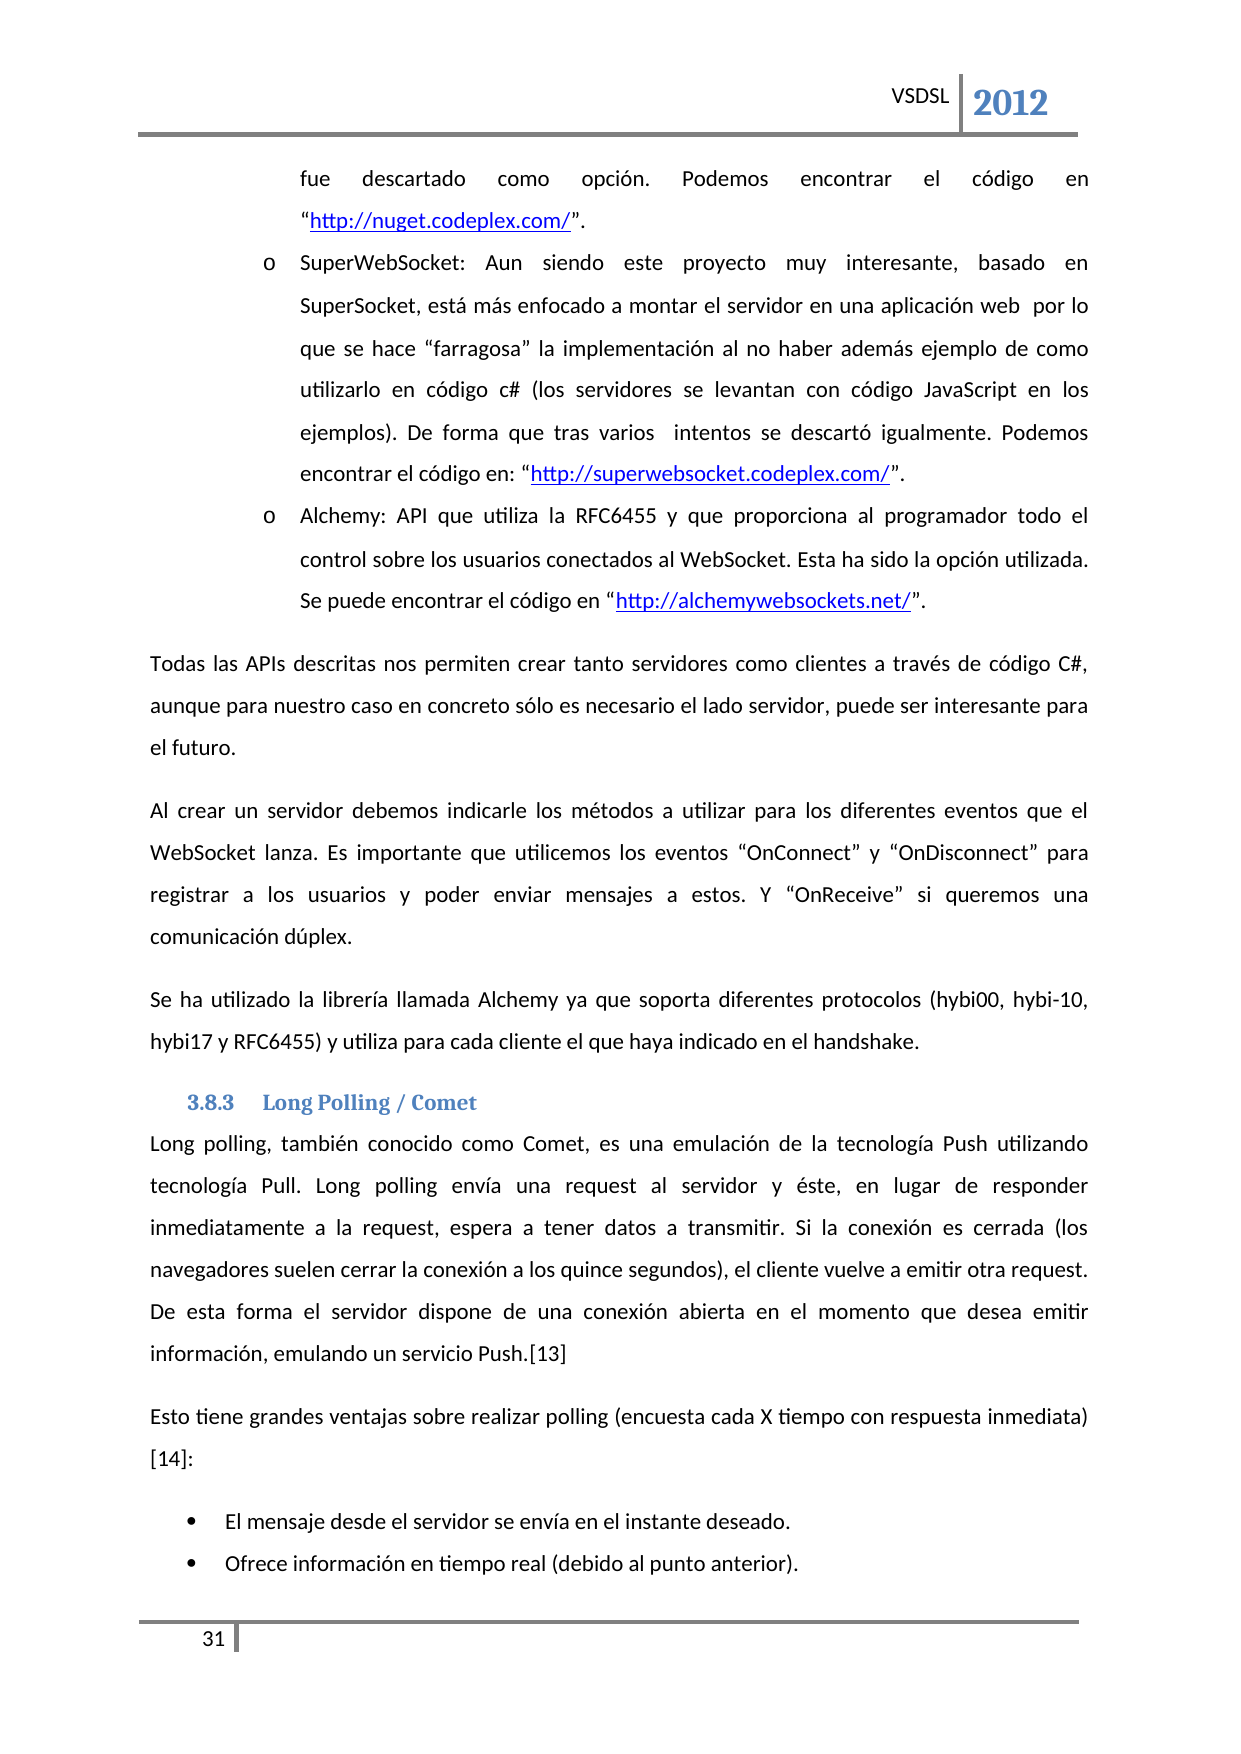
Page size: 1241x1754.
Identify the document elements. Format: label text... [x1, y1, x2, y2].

text Se ha utilizado la librería llamada Alchemy ya que soporta diferentes protocolos (hybi00, hybi-10, hybi17 y RFC6455) y utiliza para cada cliente el que haya indicado en el handshake. [150, 985, 1090, 1055]
text Esto tiene grandes ventajas sobre realizar polling (encuesta cada X tiempo con respuesta inmediata)[14]: [150, 1402, 1090, 1472]
list El mensaje desde el servidor se envía en el instante deseado. [187, 1507, 1090, 1535]
text Al crear un servidor debemos indicarle los métodos a utilizar para los diferentes eventos que el WebSocket lanza. Es importante que utilicemos los eventos “OnConnect” y “OnDisconnect” para registrar a los usuarios y poder enviar mensajes a estos. Y “OnReceive” si queremos una comunicación dúplex. [150, 796, 1090, 950]
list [262, 164, 1090, 234]
list SuperWebSocket: Aun siendo este proyecto muy interesante, basado en SuperSocket, está más enfocado a montar el servidor en una aplicación web por lo que se hace “farragosa” la implementación al no haber además ejemplo de como utilizarlo en código c# (los servidores se levantan con código JavaScript en los ejemplos). De forma que tras varios intentos se descartó igualmente. Podemos encontrar el código en: “http://superwebsocket.codeplex.com/”. [262, 248, 1090, 488]
list Alchemy: API que utiliza la RFC6455 y que proporciona al programador todo el control sobre los usuarios conectados al WebSocket. Esta ha sido la opción utilizada. Se puede encontrar el código en “http://alchemywebsockets.net/”. [262, 502, 1090, 615]
list Ofrece información en tiempo real (debido al punto anterior). [187, 1549, 1090, 1577]
subtitle Long Polling / Comet [187, 1090, 1090, 1116]
text Long polling, también conocido como Comet, es una emulación de la tecnología Push utilizando tecnología Pull. Long polling envía una request al servidor y éste, en lugar de responder inmediatamente a la request, espera a tener datos a transmitir. Si la conexión es cerrada (los navegadores suelen cerrar la conexión a los quince segundos), el cliente vuelve a emitir otra request. De esta forma el servidor dispone de una conexión abierta en el momento que desea emitir información, emulando un servicio Push.[13] [150, 1129, 1090, 1367]
text Todas las APIs descritas nos permiten crear tanto servidores como clientes a través de código C#, aunque para nuestro caso en concreto sólo es necesario el lado servidor, puede ser interesante para el futuro. [150, 649, 1090, 761]
